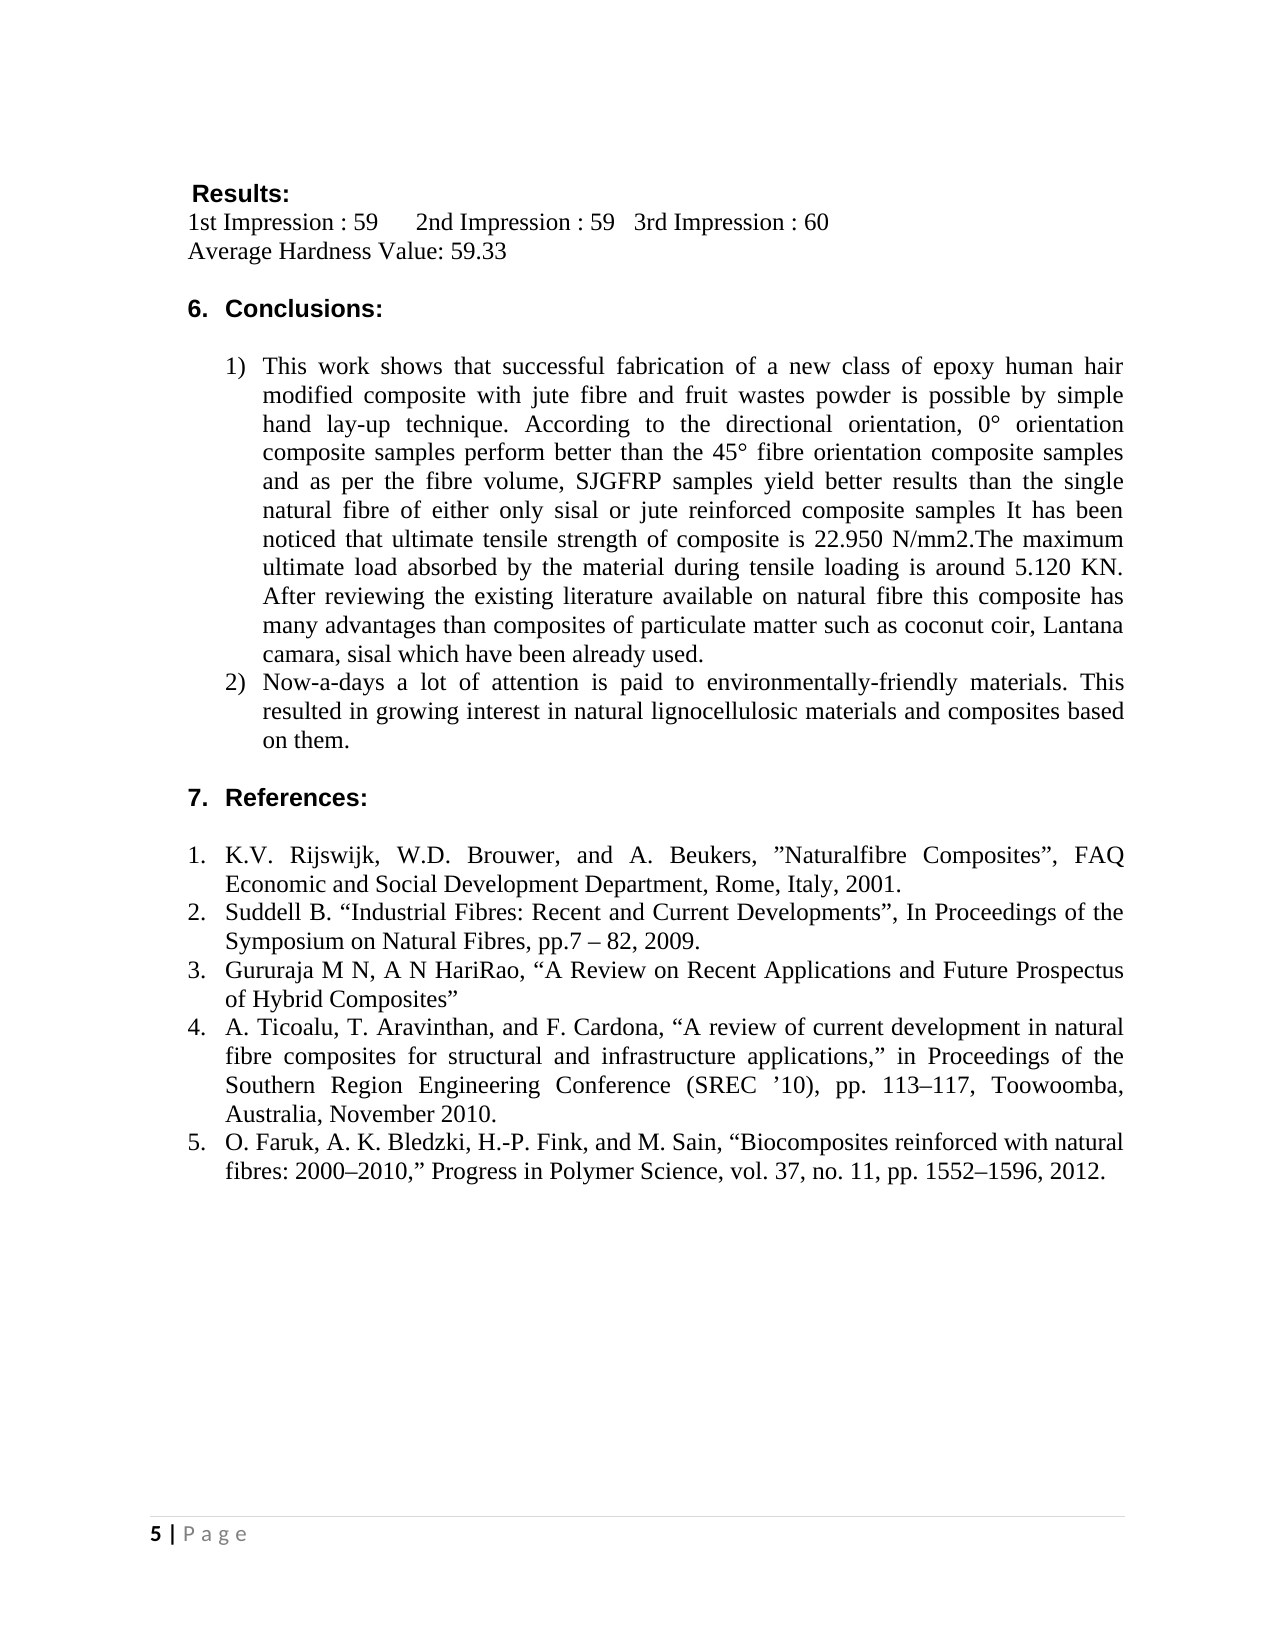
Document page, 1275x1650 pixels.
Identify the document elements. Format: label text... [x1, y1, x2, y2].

text Average Hardness Value: 59.33 [150, 236, 1125, 265]
list Now-a-days a lot of attention is paid to environmentally-friendly materials. This resulted in growing interest in natural lignocellulosic materials and composites based on them. [225, 667, 1125, 754]
list A. Ticoalu, T. Aravinthan, and F. Cardona, “A review of current development in natural fibre composites for structural and infrastructure applications,” in Proceedings of the Southern Region Engineering Conference (SREC ’10), pp. 113–117, Toowoomba, Australia, November 2010. [187, 1012, 1125, 1127]
list This work shows that successful fabrication of a new class of epoxy human hair modified composite with jute fibre and fruit wastes powder is possible by simple hand lay-up technique. According to the directional orientation, 0° orientation composite samples perform better than the 45° fibre orientation composite samples and as per the fibre volume, SJGFRP samples yield better results than the single natural fibre of either only sisal or jute reinforced composite samples It has been noticed that ultimate tensile strength of composite is 22.950 N/mm2.The maximum ultimate load absorbed by the material during tensile loading is around 5.120 KN. After reviewing the existing literature available on natural fibre this composite has many advantages than composites of particulate matter such as coconut coir, Lantana camara, sisal which have been already used. [225, 351, 1125, 667]
list Conclusions: [187, 294, 1125, 322]
list Suddell B. “Industrial Fibres: Recent and Current Developments”, In Proceedings of the Symposium on Natural Fibres, pp.7 – 82, 2009. [187, 897, 1125, 955]
list References: [187, 782, 1125, 811]
text 1st Impression : 59 2nd Impression : 59 3rd Impression : 60 [150, 207, 1125, 236]
list O. Faruk, A. K. Bledzki, H.-P. Fink, and M. Sain, “Biocomposites reinforced with natural fibres: 2000–2010,” Progress in Polymer Science, vol. 37, no. 11, pp. 1552–1596, 2012. [187, 1127, 1125, 1185]
list K.V. Rijswijk, W.D. Brouwer, and A. Beukers, ”Naturalfibre Composites”, FAQ Economic and Social Development Department, Rome, Italy, 2001. [187, 840, 1125, 897]
list Gururaja M N, A N HariRao, “A Review on Recent Applications and Future Prospectus of Hybrid Composites” [187, 955, 1125, 1012]
text Results: [150, 179, 1125, 207]
